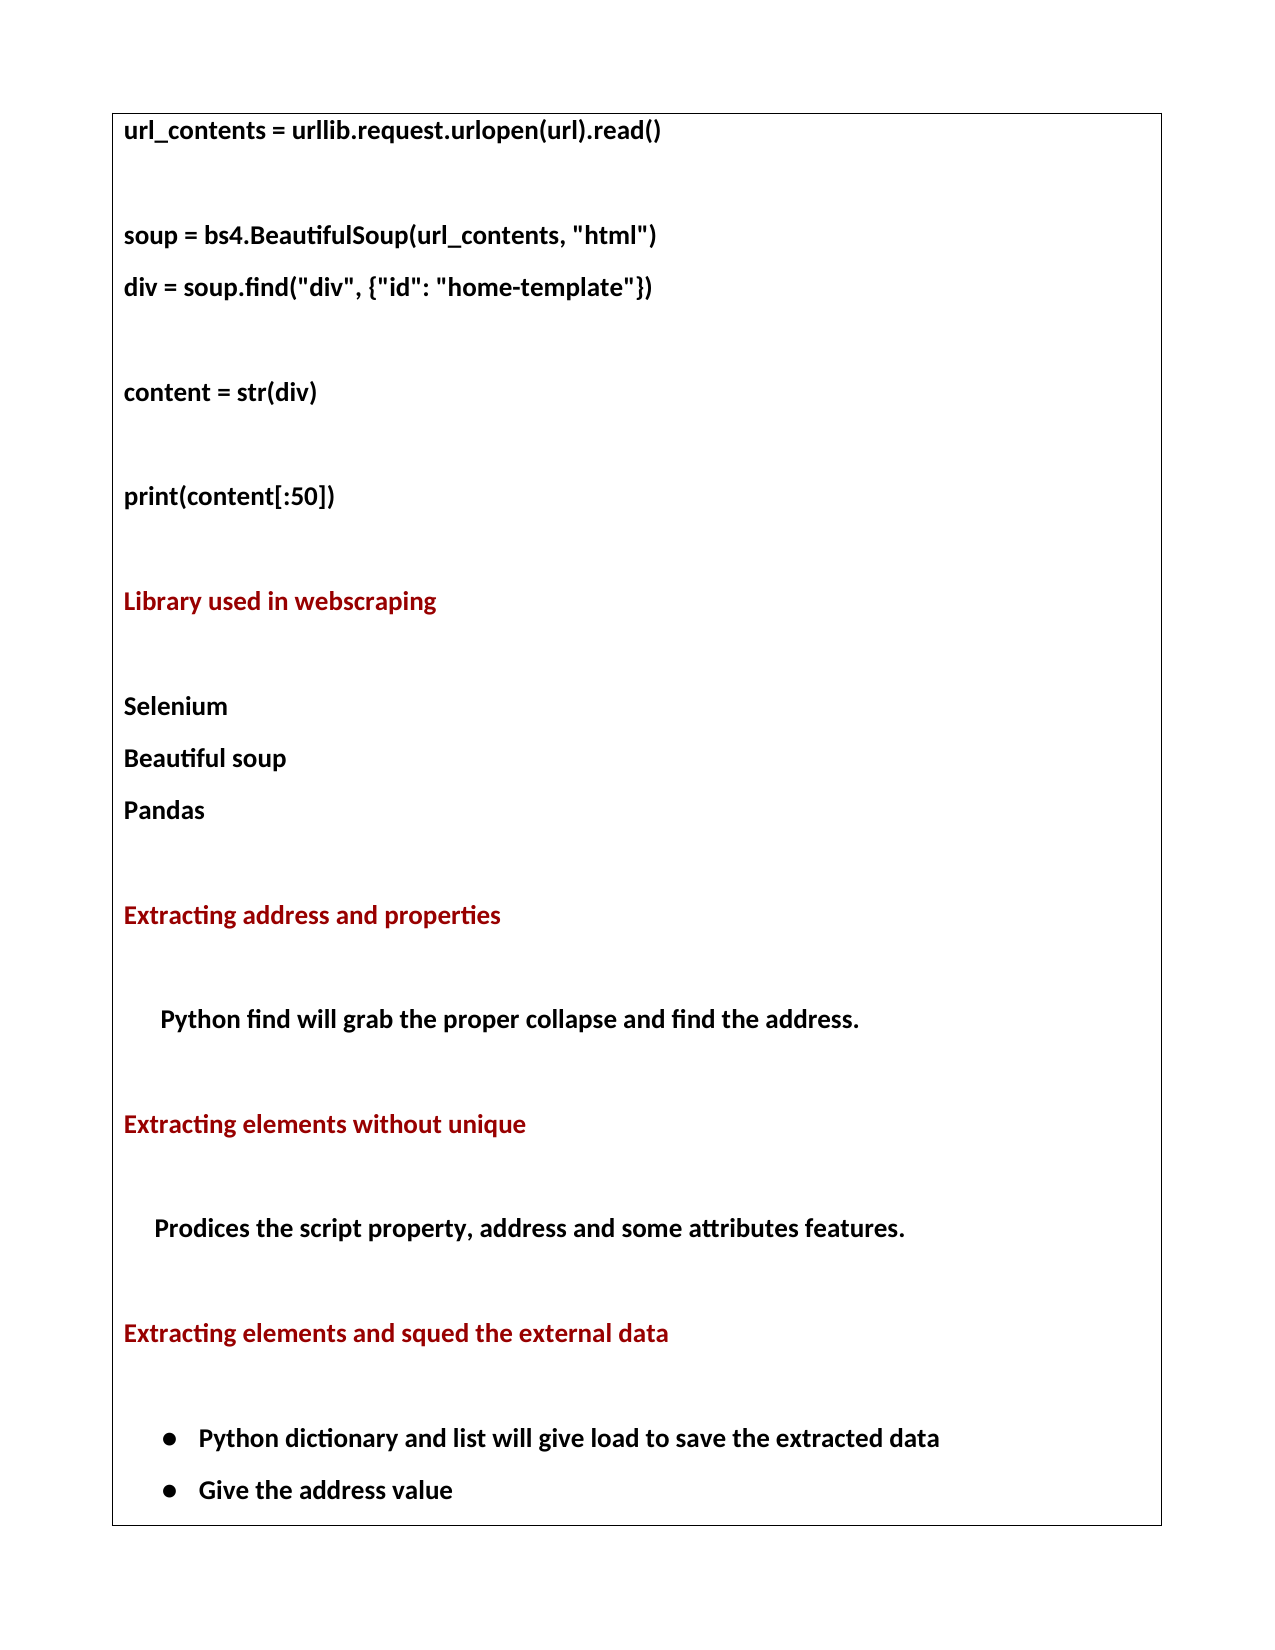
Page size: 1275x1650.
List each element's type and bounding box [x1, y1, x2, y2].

table_cell [113, 114, 1161, 1525]
